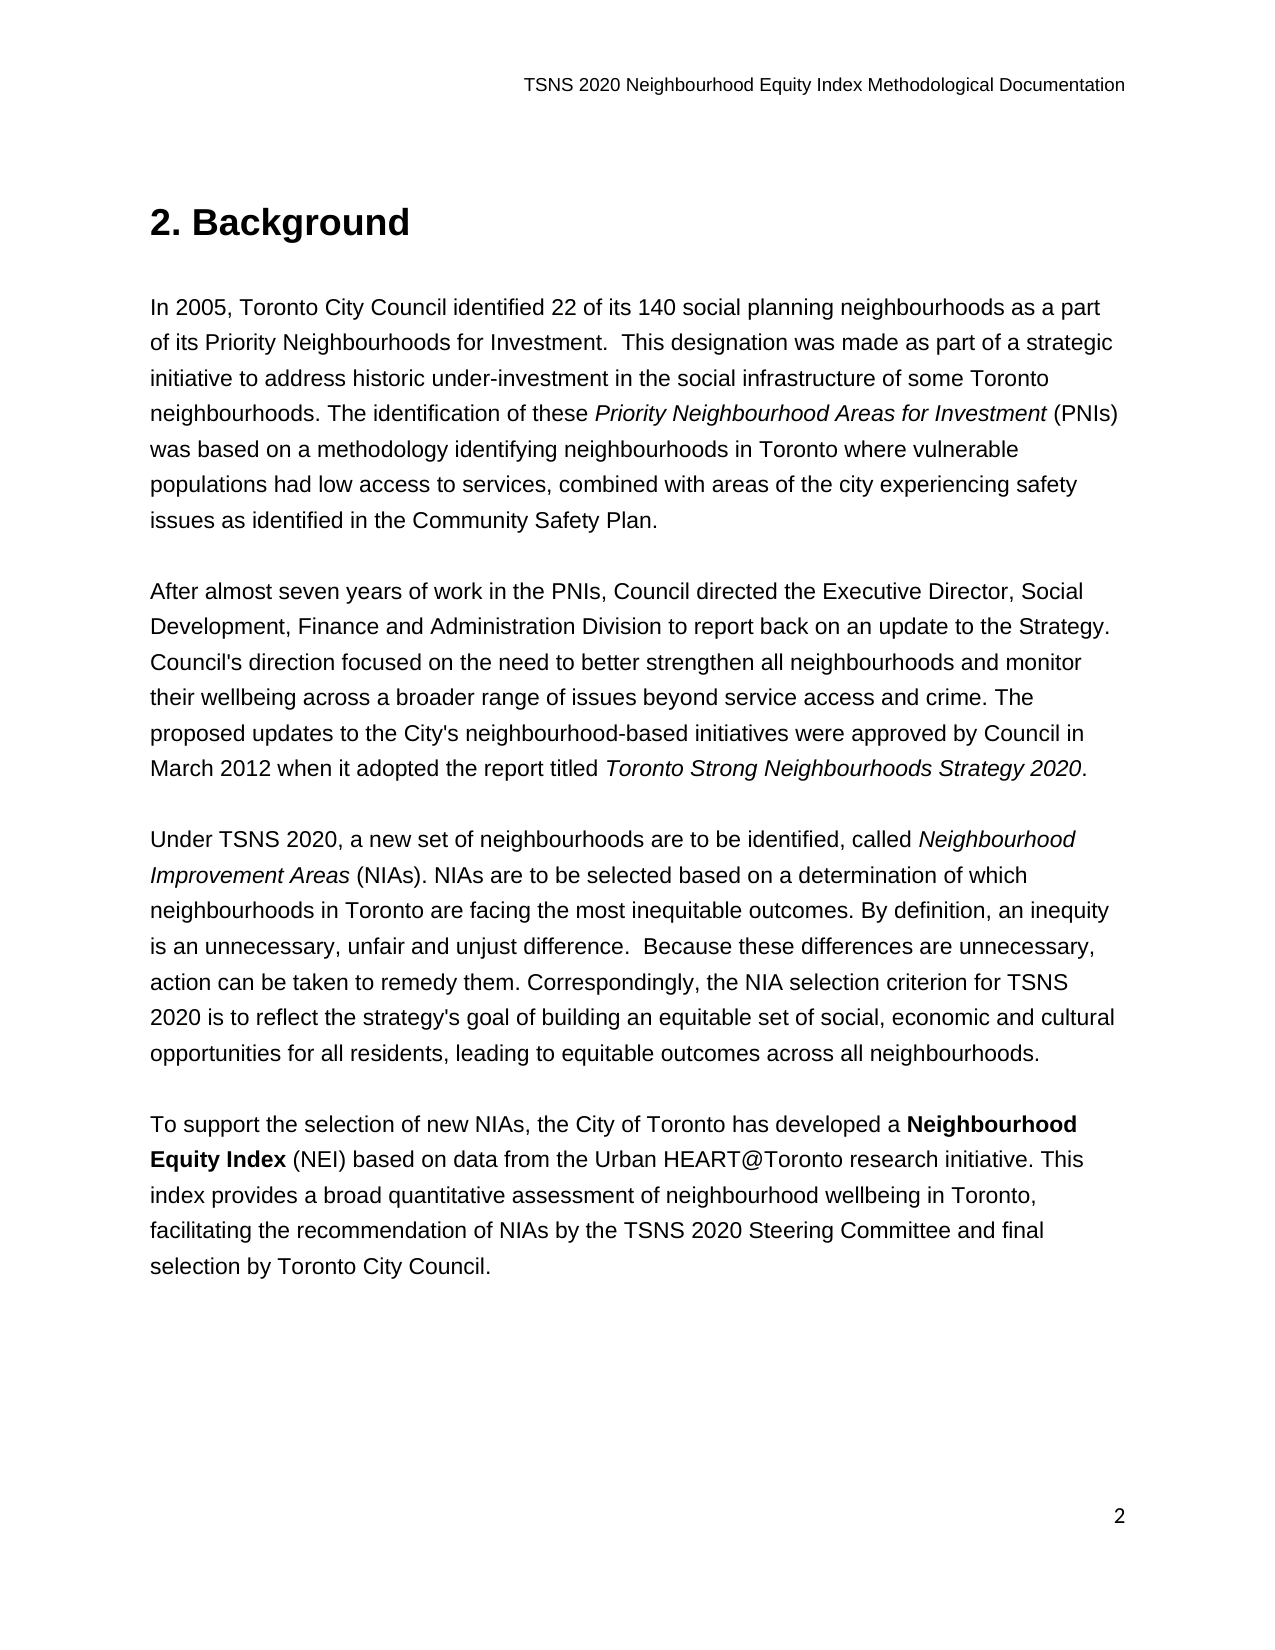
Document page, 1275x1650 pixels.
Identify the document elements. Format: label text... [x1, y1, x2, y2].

text In 2005, Toronto City Council identified 22 of its 140 social planning neighbourhoods as a part of its Priority Neighbourhoods for Investment. This designation was made as part of a strategic initiative to address historic under-investment in the social infrastructure of some Toronto neighbourhoods. The identification of these Priority Neighbourhood Areas for Investment (PNIs) was based on a methodology identifying neighbourhoods in Toronto where vulnerable populations had low access to services, combined with areas of the city experiencing safety issues as identified in the Community Safety Plan. [150, 294, 1125, 533]
text To support the selection of new NIAs, the City of Toronto has developed a Neighbourhood Equity Index (NEI) based on data from the Urban HEART@Toronto research initiative. This index provides a broad quantitative assessment of neighbourhood wellbeing in Toronto, facilitating the recommendation of NIAs by the TSNS 2020 Steering Committee and final selection by Toronto City Council. [150, 1111, 1125, 1279]
text Under TSNS 2020, a new set of neighbourhoods are to be identified, called Neighbourhood Improvement Areas (NIAs). NIAs are to be selected based on a determination of which neighbourhoods in Toronto are facing the most inequitable outcomes. By definition, an inequity is an unnecessary, unfair and unjust difference. Because these differences are unnecessary, action can be taken to remedy them. Correspondingly, the NIA selection criterion for TSNS 2020 is to reflect the strategy's goal of building an equitable set of social, economic and cultural opportunities for all residents, leading to equitable outcomes across all neighbourhoods. [150, 826, 1125, 1066]
subtitle 2. Background [150, 200, 1125, 243]
text After almost seven years of work in the PNIs, Council directed the Executive Director, Social Development, Finance and Administration Division to report back on an update to the Strategy. Council's direction focused on the need to better strengthen all neighbourhoods and monitor their wellbeing across a broader range of issues beyond service access and crime. The proposed updates to the City's neighbourhood-based initiatives were approved by Council in March 2012 when it adopted the report titled Toronto Strong Neighbourhoods Strategy 2020. [150, 578, 1125, 782]
